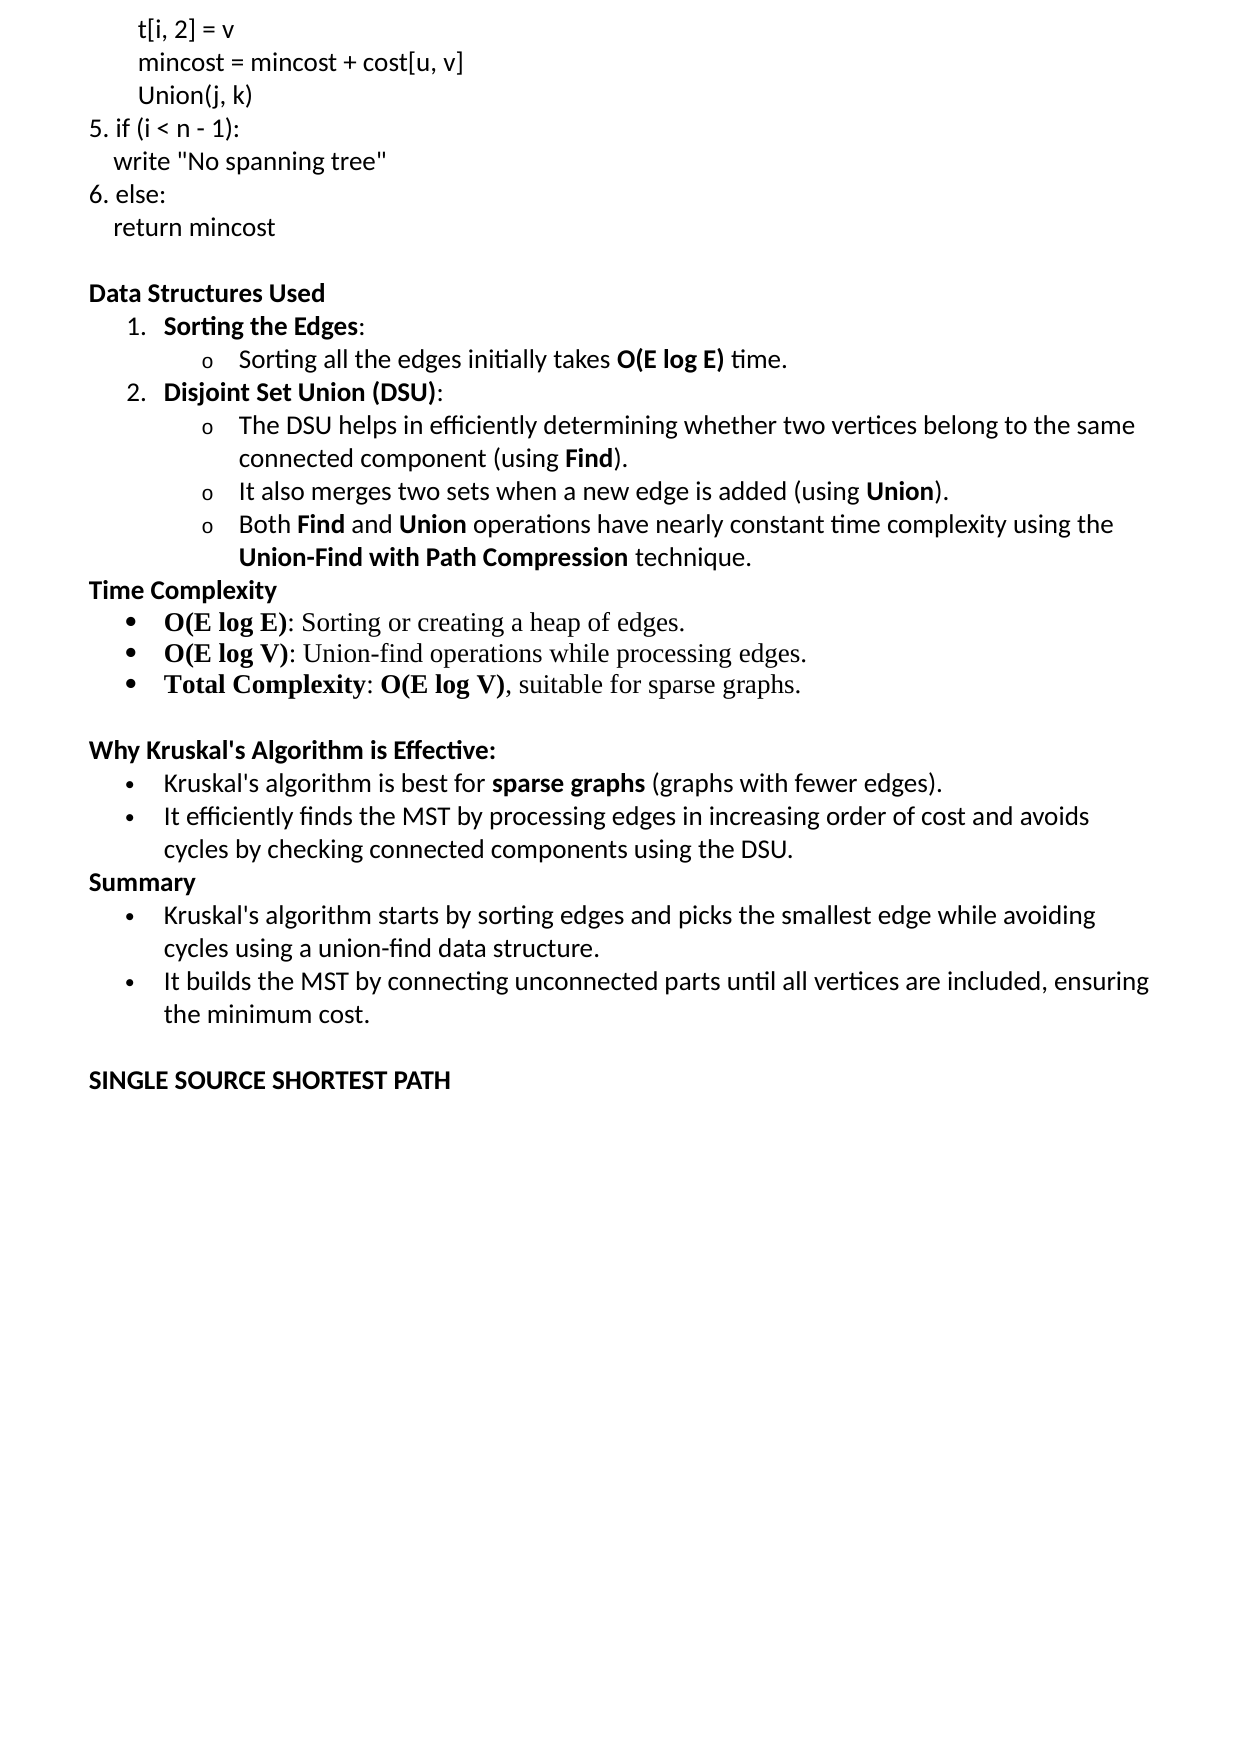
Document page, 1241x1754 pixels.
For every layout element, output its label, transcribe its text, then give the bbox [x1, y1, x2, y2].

text Why Kruskal's Algorithm is Effective: [89, 733, 1152, 766]
text Union(j, k) [89, 78, 1152, 111]
text 6. else: [89, 177, 1152, 210]
list It also merges two sets when a new edge is added (using Union). [201, 474, 1152, 507]
list It builds the MST by connecting unconnected parts until all vertices are included, ensuring the minimum cost. [126, 964, 1152, 1030]
list O(E log V): Union-find operations while processing edges. [126, 637, 1152, 669]
list It efficiently finds the MST by processing edges in increasing order of cost and avoids cycles by checking connected components using the DSU. [126, 799, 1152, 865]
text t[i, 2] = v [89, 12, 1152, 45]
text return mincost [89, 210, 1152, 243]
list The DSU helps in efficiently determining whether two vertices belong to the same connected component (using Find). [201, 408, 1152, 474]
text Time Complexity [89, 573, 1152, 606]
text Summary [89, 865, 1152, 898]
text write "No spanning tree" [89, 144, 1152, 177]
list Kruskal's algorithm is best for sparse graphs (graphs with fewer edges). [126, 766, 1152, 799]
list Total Complexity: O(E log V), suitable for sparse graphs. [126, 669, 1152, 700]
text SINGLE SOURCE SHORTEST PATH [89, 1063, 1152, 1096]
text mincost = mincost + cost[u, v] [89, 45, 1152, 78]
list Kruskal's algorithm starts by sorting edges and picks the smallest edge while avoiding cycles using a union-find data structure. [126, 898, 1152, 964]
list Sorting all the edges initially takes O(E log E) time. [201, 342, 1152, 375]
list Sorting the Edges: [126, 309, 1152, 342]
list Both Find and Union operations have nearly constant time complexity using the Union-Find with Path Compression technique. [201, 507, 1152, 573]
text 5. if (i < n - 1): [89, 111, 1152, 144]
list Disjoint Set Union (DSU): [126, 375, 1152, 408]
text Data Structures Used [89, 276, 1152, 309]
list O(E log E): Sorting or creating a heap of edges. [126, 606, 1152, 637]
